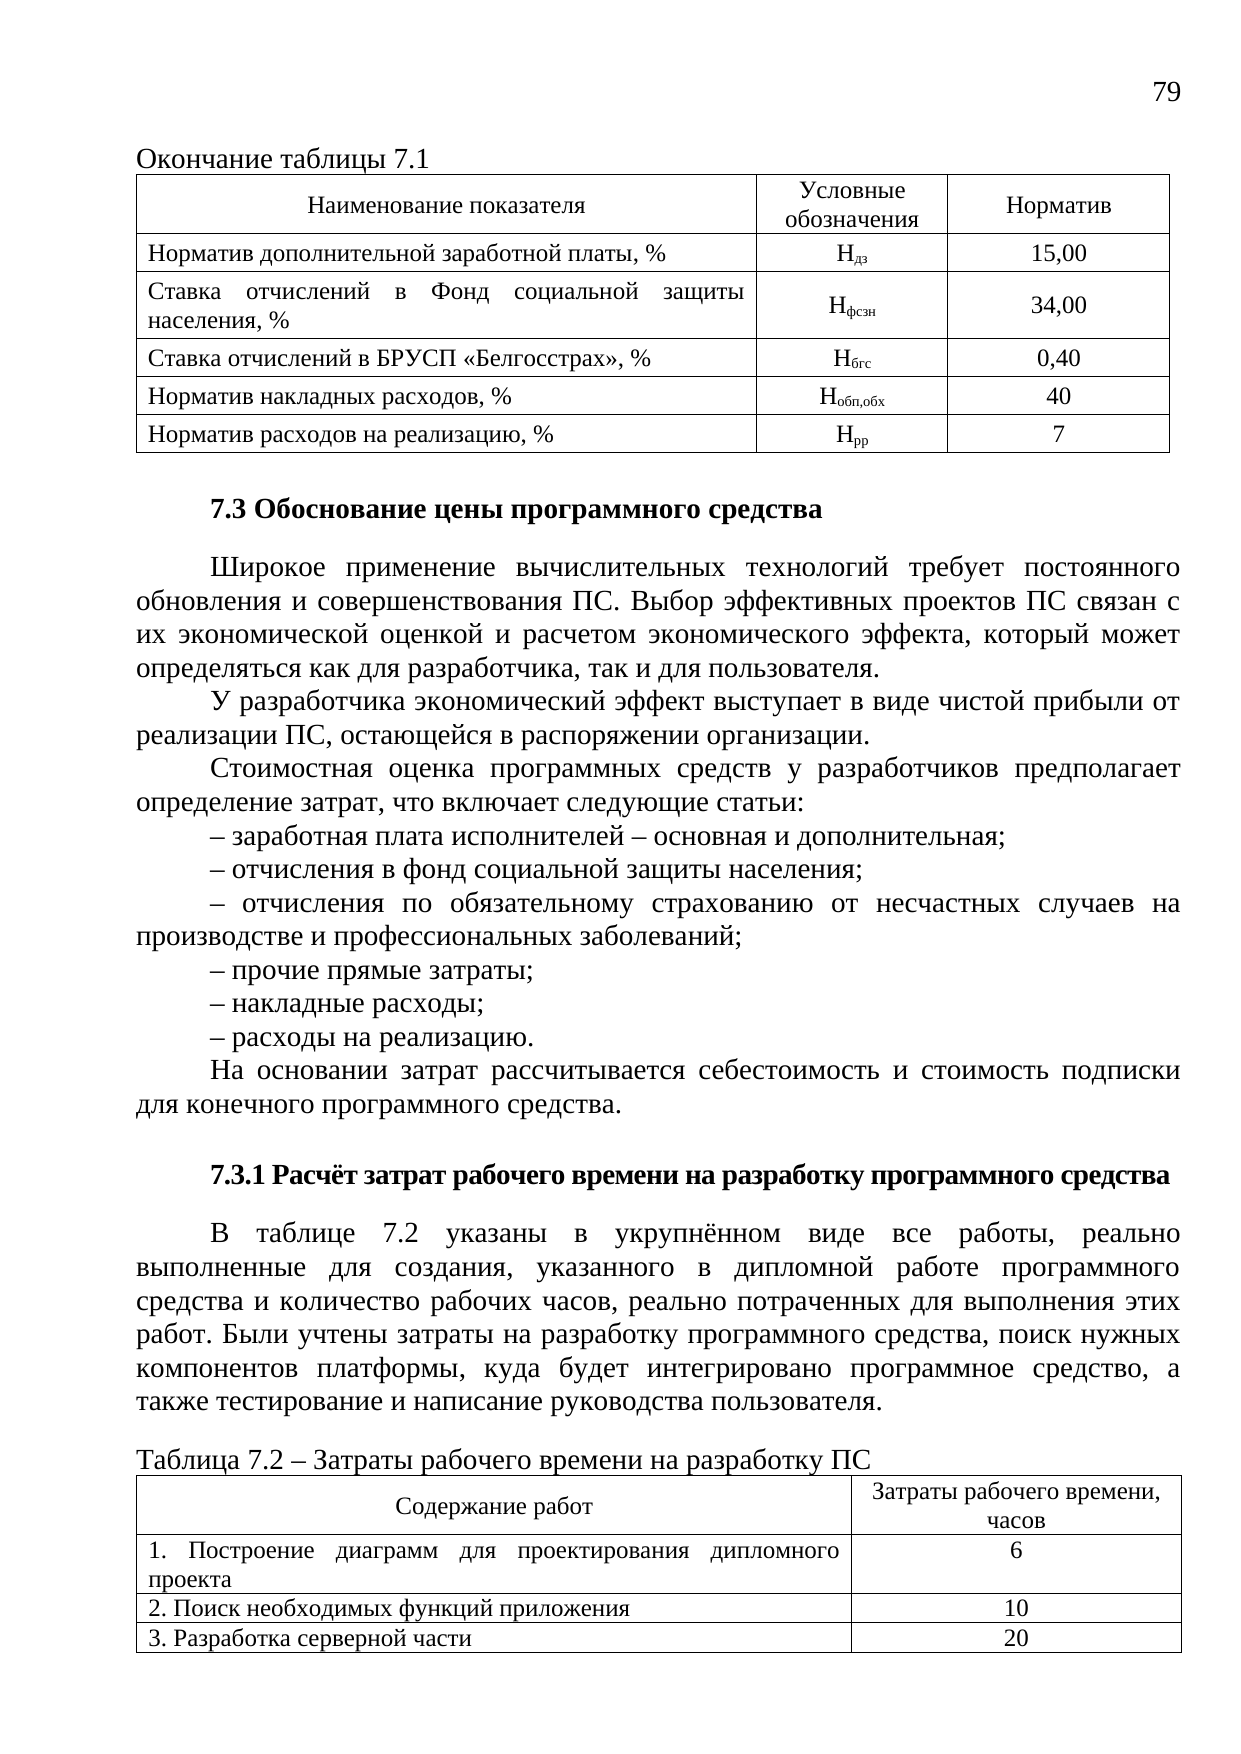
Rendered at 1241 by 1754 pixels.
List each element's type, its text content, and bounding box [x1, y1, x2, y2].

table_header Условные обозначения [757, 175, 947, 233]
table_cell Нобп,обх [757, 377, 947, 414]
table_cell Норматив накладных расходов, % [137, 377, 756, 414]
table_cell 6 [852, 1535, 1181, 1592]
text – отчисления в фонд социальной защиты населения; [136, 851, 1181, 885]
table_cell 20 [852, 1623, 1181, 1652]
table_cell 40 [948, 377, 1169, 414]
table_cell Нбгс [757, 339, 947, 376]
table_cell Нфсзн [757, 272, 947, 338]
table_cell 2. Поиск необходимых функций приложения [137, 1594, 851, 1622]
text Широкое применение вычислительных технологий требует постоянного обновления и совершенствования ПС. Выбор эффективных проектов ПС связан с их экономической оценкой и расчетом экономического эффекта, который может определяться как для разработчика, так и для пользователя. [136, 549, 1181, 683]
table_header Наименование показателя [137, 175, 756, 233]
table_cell Норматив расходов на реализацию, % [137, 415, 756, 452]
subtitle 7.3.1 Расчёт затрат рабочего времени на разработку программного средства [136, 1157, 1181, 1191]
table_cell Ставка отчислений в БРУСП «Белгосстрах», % [137, 339, 756, 376]
text – заработная плата исполнителей – основная и дополнительная; [136, 818, 1181, 851]
text Окончание таблицы 7.1 [136, 141, 1181, 174]
text – прочие прямые затраты; [136, 952, 1181, 985]
table_cell Норматив дополнительной заработной платы, % [137, 234, 756, 271]
table_cell 0,40 [948, 339, 1169, 376]
table_header Затраты рабочего времени, часов [852, 1476, 1181, 1534]
text В таблице 7.2 указаны в укрупнённом виде все работы, реально выполненные для создания, указанного в дипломной работе программного средства и количество рабочих часов, реально потраченных для выполнения этих работ. Были учтены затраты на разработку программного средства, поиск нужных компонентов платформы, куда будет интегрировано программное средство, а также тестирование и написание руководства пользователя. [136, 1216, 1181, 1417]
table_cell 1. Построение диаграмм для проектирования дипломного проекта [137, 1535, 851, 1592]
text На основании затрат рассчитывается себестоимость и стоимость подписки для конечного программного средства. [136, 1052, 1181, 1119]
table_cell 3. Разработка серверной части [137, 1623, 851, 1652]
table_cell Нрр [757, 415, 947, 452]
text Таблица 7.2 – Затраты рабочего времени на разработку ПС [136, 1442, 1181, 1475]
table_cell Ставка отчислений в Фонд социальной защиты населения, % [137, 272, 756, 338]
table_cell 10 [852, 1594, 1181, 1622]
table_cell 7 [948, 415, 1169, 452]
table_cell 34,00 [948, 272, 1169, 338]
text – расходы на реализацию. [136, 1019, 1181, 1052]
text 7.3 Обоснование цены программного средства [136, 491, 1181, 524]
text – накладные расходы; [136, 985, 1181, 1019]
text У разработчика экономический эффект выступает в виде чистой прибыли от реализации ПС, остающейся в распоряжении организации. [136, 683, 1181, 751]
table_header Содержание работ [137, 1476, 851, 1534]
text Стоимостная оценка программных средств у разработчиков предполагает определение затрат, что включает следующие статьи: [136, 751, 1181, 818]
table_header Норматив [948, 175, 1169, 233]
table_cell 15,00 [948, 234, 1169, 271]
table_cell Ндз [757, 234, 947, 271]
text – отчисления по обязательному страхованию от несчастных случаев на производстве и профессиональных заболеваний; [136, 885, 1181, 952]
